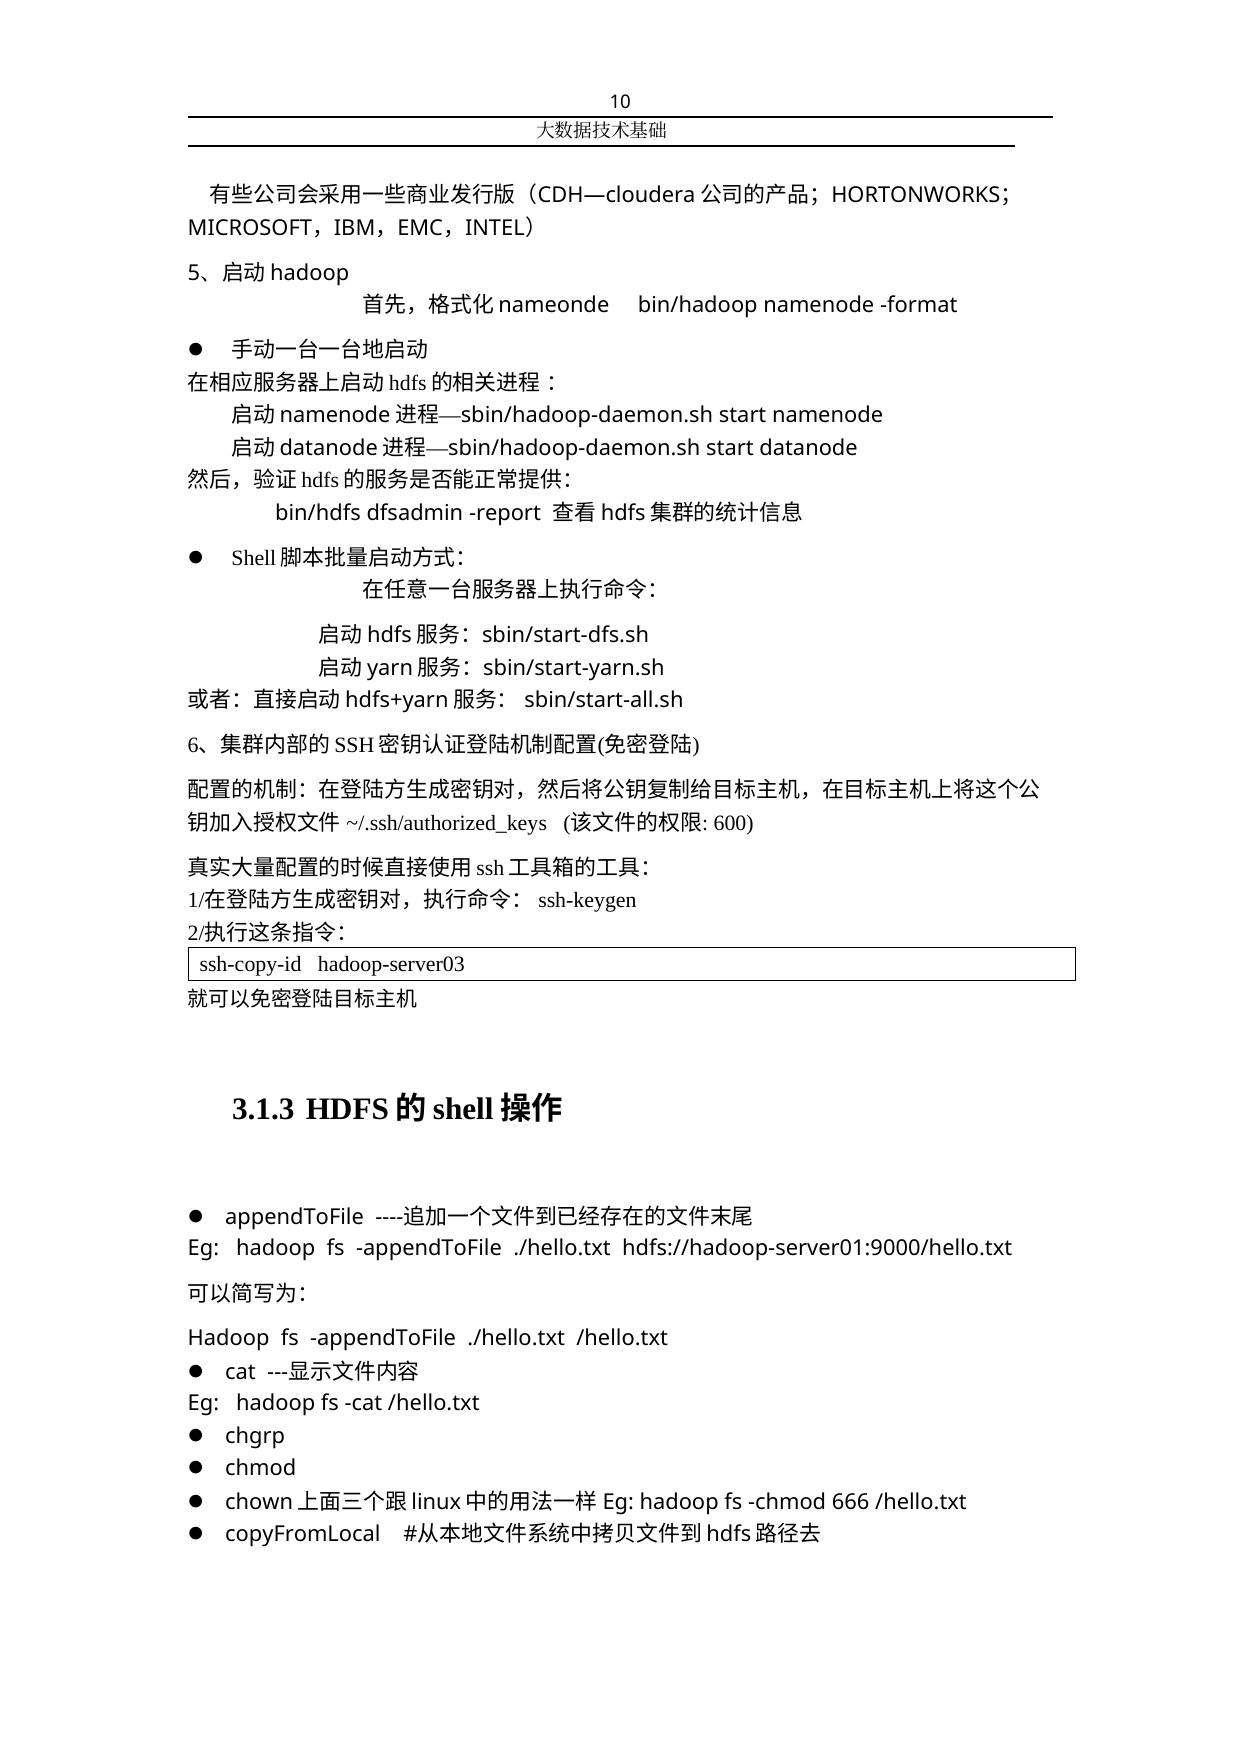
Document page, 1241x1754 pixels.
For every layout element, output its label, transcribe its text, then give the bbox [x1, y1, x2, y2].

list 启动hadoop [187, 254, 1053, 287]
text Hadoop fs -appendToFile ./hello.txt /hello.txt [187, 1321, 1053, 1353]
list chown上面三个跟linux中的用法一样 Eg: hadoop fs -chmod 666 /hello.txt [187, 1483, 1053, 1516]
list Shell脚本批量启动方式： [187, 539, 1053, 572]
list chmod [187, 1451, 1053, 1483]
list 真实大量配置的时候直接使用ssh工具箱的工具： [187, 849, 1053, 882]
text 6、集群内部的SSH密钥认证登陆机制配置(免密登陆) [187, 727, 1053, 759]
list cat ---显示文件内容 [187, 1353, 1053, 1386]
list copyFromLocal #从本地文件系统中拷贝文件到hdfs路径去 [187, 1516, 1053, 1548]
text 就可以免密登陆目标主机 [187, 981, 1053, 1014]
subtitle HDFS的shell操作 [232, 1073, 1053, 1138]
list 启动yarn服务：sbin/start-yarn.sh [319, 649, 1053, 682]
list 1/在登陆方生成密钥对，执行命令： ssh-keygen [187, 882, 1053, 914]
list 首先，格式化nameonde bin/hadoop namenode -format [362, 287, 1053, 319]
list 启动hdfs服务：sbin/start-dfs.sh [319, 617, 1053, 649]
list 2/执行这条指令： [187, 914, 1053, 947]
text 然后，验证hdfs的服务是否能正常提供： [187, 462, 1053, 494]
text 启动datanode进程—sbin/hadoop-daemon.sh start datanode [187, 429, 1053, 462]
list 手动一台一台地启动 [187, 332, 1053, 364]
text Eg: hadoop fs -cat /hello.txt [187, 1386, 1053, 1418]
text 在相应服务器上启动hdfs的相关进程 ： [187, 364, 1053, 397]
text 有些公司会采用一些商业发行版（CDH—cloudera公司的产品；HORTONWORKS；MICROSOFT，IBM，EMC，INTEL） [187, 177, 1053, 242]
list appendToFile ----追加一个文件到已经存在的文件末尾 [187, 1198, 1053, 1231]
text Eg: hadoop fs -appendToFile ./hello.txt hdfs://hadoop-server01:9000/hello.txt [187, 1231, 1053, 1263]
text 可以简写为： [187, 1276, 1053, 1308]
list 在任意一台服务器上执行命令： [362, 572, 1053, 604]
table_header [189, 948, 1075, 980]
text 配置的机制：在登陆方生成密钥对，然后将公钥复制给目标主机，在目标主机上将这个公钥加入授权文件 ~/.ssh/authorized_keys (该文件的权限: 600) [187, 772, 1053, 837]
list chgrp [187, 1418, 1053, 1451]
text 启动namenode进程—sbin/hadoop-daemon.sh start namenode [187, 397, 1053, 429]
text bin/hdfs dfsadmin -report 查看hdfs集群的统计信息 [231, 494, 1053, 527]
text 或者：直接启动hdfs+yarn服务： sbin/start-all.sh [187, 682, 1053, 714]
